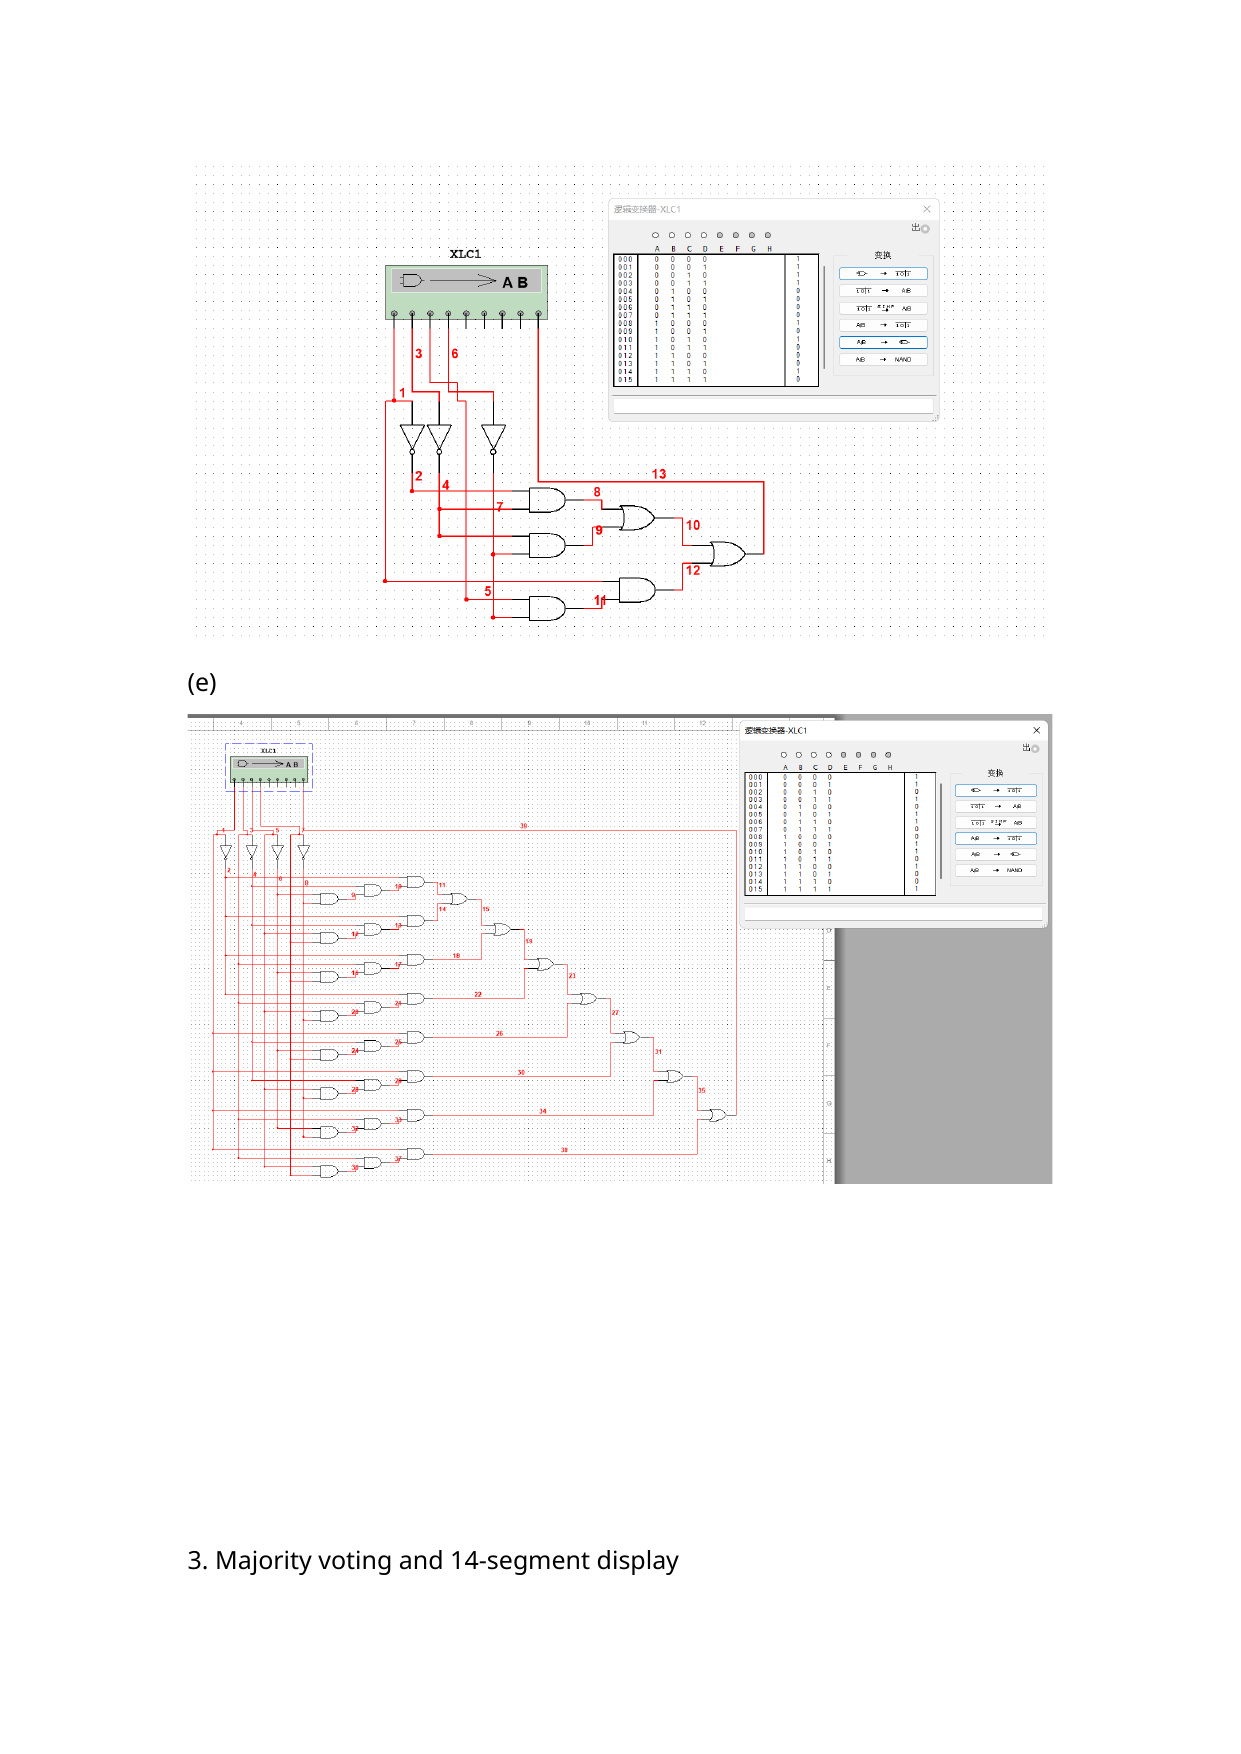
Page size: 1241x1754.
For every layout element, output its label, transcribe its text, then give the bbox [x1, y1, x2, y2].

list 3. Majority voting and 14-segment display [187, 1527, 1053, 1592]
picture [187, 162, 1052, 642]
picture [187, 714, 1053, 1184]
list (e) [187, 649, 1053, 714]
